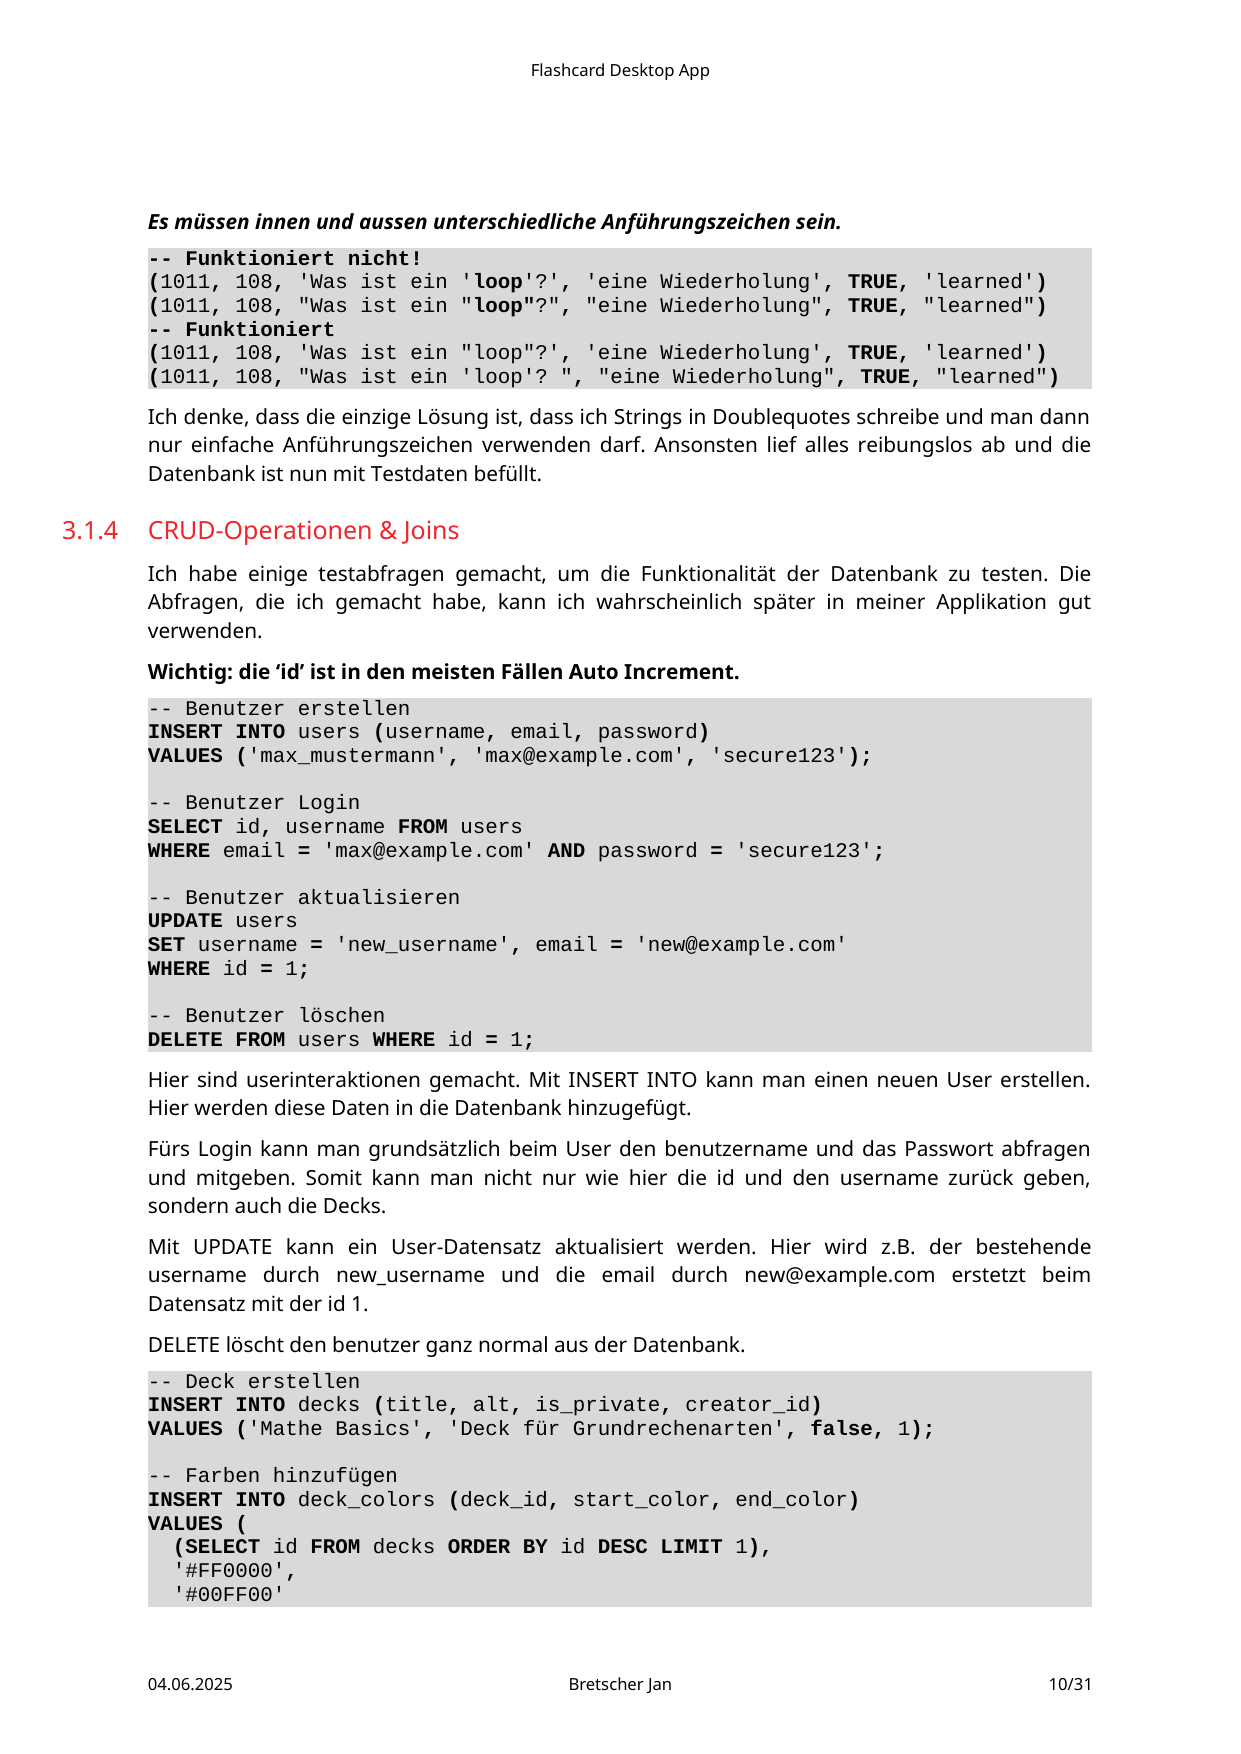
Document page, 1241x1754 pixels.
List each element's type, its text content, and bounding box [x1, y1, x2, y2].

text (1011, 108, "Was ist ein "loop"?", "eine Wiederholung", TRUE, "learned") [148, 295, 1092, 319]
text DELETE löscht den benutzer ganz normal aus der Datenbank. [148, 1330, 1092, 1358]
text (SELECT id FROM decks ORDER BY id DESC LIMIT 1), [148, 1536, 1092, 1560]
text (1011, 108, "Was ist ein 'loop'? ", "eine Wiederholung", TRUE, "learned") [148, 366, 1092, 389]
text DELETE FROM users WHERE id = 1; [148, 1029, 1092, 1052]
text -- Farben hinzufügen [148, 1465, 1092, 1489]
text Es müssen innen und aussen unterschiedliche Anführungszeichen sein. [148, 207, 1092, 235]
text INSERT INTO users (username, email, password) [148, 721, 1092, 745]
text WHERE email = 'max@example.com' AND password = 'secure123'; [148, 839, 1092, 863]
text -- Funktioniert [148, 319, 1092, 342]
text -- Benutzer löschen [148, 1005, 1092, 1029]
text '#00FF00' [148, 1584, 1092, 1607]
text WHERE id = 1; [148, 958, 1092, 981]
text Hier sind userinteraktionen gemacht. Mit INSERT INTO kann man einen neuen User erstellen. Hier werden diese Daten in die Datenbank hinzugefügt. [148, 1065, 1092, 1122]
text VALUES ( [148, 1513, 1092, 1536]
text UPDATE users [148, 911, 1092, 934]
text INSERT INTO decks (title, alt, is_private, creator_id) [148, 1394, 1092, 1418]
text VALUES ('max_mustermann', 'max@example.com', 'secure123'); [148, 745, 1092, 769]
text -- Benutzer Login [148, 792, 1092, 816]
text (1011, 108, 'Was ist ein 'loop'?', 'eine Wiederholung', TRUE, 'learned') [148, 271, 1092, 295]
text Wichtig: die ‘id’ ist in den meisten Fällen Auto Increment. [148, 657, 1092, 685]
text -- Benutzer erstellen [148, 698, 1092, 721]
text Mit UPDATE kann ein User-Datensatz aktualisiert werden. Hier wird z.B. der bestehende username durch new_username und die email durch new@example.com erstetzt beim Datensatz mit der id 1. [148, 1232, 1092, 1317]
text (1011, 108, 'Was ist ein "loop"?', 'eine Wiederholung', TRUE, 'learned') [148, 342, 1092, 366]
text INSERT INTO deck_colors (deck_id, start_color, end_color) [148, 1489, 1092, 1513]
text Ich habe einige testabfragen gemacht, um die Funktionalität der Datenbank zu testen. Die Abfragen, die ich gemacht habe, kann ich wahrscheinlich später in meiner Applikation gut verwenden. [148, 559, 1092, 644]
text -- Deck erstellen [148, 1371, 1092, 1394]
text Fürs Login kann man grundsätzlich beim User den benutzername und das Passwort abfragen und mitgeben. Somit kann man nicht nur wie hier die id und den username zurück geben, sondern auch die Decks. [148, 1134, 1092, 1219]
text Ich denke, dass die einzige Lösung ist, dass ich Strings in Doublequotes schreibe und man dann nur einfache Anführungszeichen verwenden darf. Ansonsten lief alles reibungslos ab und die Datenbank ist nun mit Testdaten befüllt. [148, 402, 1092, 487]
text '#FF0000', [148, 1560, 1092, 1584]
text SELECT id, username FROM users [148, 816, 1092, 839]
text SET username = 'new_username', email = 'new@example.com' [148, 934, 1092, 958]
subtitle CRUD-Operationen & Joins [118, 512, 1092, 546]
text -- Benutzer aktualisieren [148, 887, 1092, 911]
text -- Funktioniert nicht! [148, 248, 1092, 271]
text VALUES ('Mathe Basics', 'Deck für Grundrechenarten', false, 1); [148, 1418, 1092, 1442]
